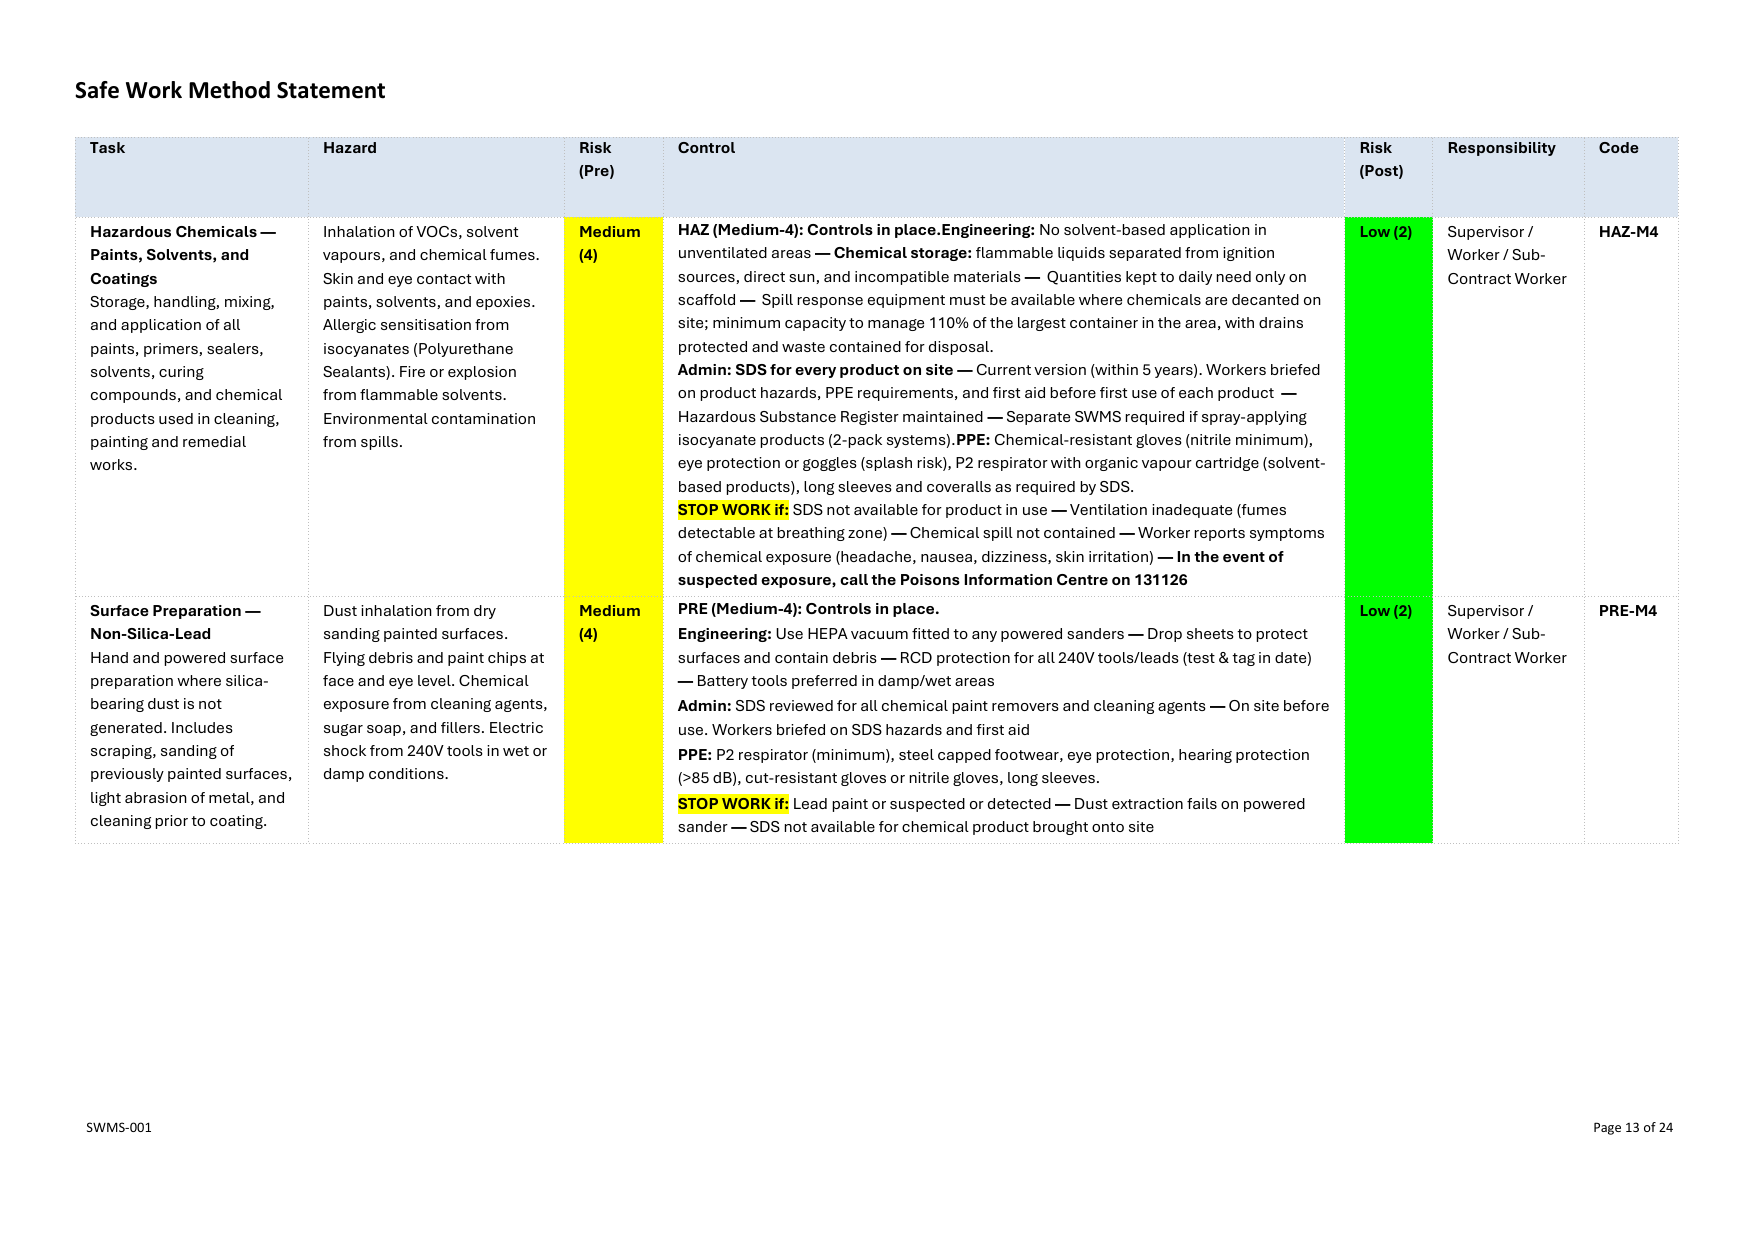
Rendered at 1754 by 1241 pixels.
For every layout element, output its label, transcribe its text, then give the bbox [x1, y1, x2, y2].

table_cell HAZ-M4 [1584, 217, 1678, 596]
table_cell Inhalation of VOCs, solvent vapours, and chemical fumes. Skin and eye contact with paints, solvents, and epoxies. Allergic sensitisation from isocyanates (Polyurethane Sealants). Fire or explosion from flammable solvents. Environmental contamination from spills. [308, 217, 564, 596]
table_cell Hazardous Chemicals — Paints, Solvents, and Coatings Storage, handling, mixing, and application of all paints, primers, sealers, solvents, curing compounds, and chemical products used in cleaning, painting and remedial works. [75, 217, 308, 596]
table_cell PRE-M4 [1584, 596, 1678, 843]
table_cell Medium (4) [564, 217, 663, 596]
table_header Task [75, 137, 308, 217]
table_cell Medium (4) [564, 596, 663, 843]
table_header Risk (Pre) [564, 137, 663, 217]
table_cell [1433, 217, 1584, 596]
table_cell Low (2) [1345, 596, 1433, 843]
table_cell PRE (Medium-4): Controls in place. Engineering: Use HEPA vacuum fitted to any powered sanders — Drop sheets to protect surfaces and contain debris — RCD protection for all 240V tools/leads (test & tag in date) — Battery tools preferred in damp/wet areas Admin: SDS reviewed for all chemical paint removers and cleaning agents — On site before use. Workers briefed on SDS hazards and first aid PPE: P2 respirator (minimum), steel capped footwear, eye protection, hearing protection (>85 dB), cut-resistant gloves or nitrile gloves, long sleeves. STOP WORK if: Lead paint or suspected or detected — Dust extraction fails on powered sander — SDS not available for chemical product brought onto site [663, 596, 1344, 843]
table_cell Surface Preparation — Non-Silica-Lead Hand and powered surface preparation where silica-bearing dust is not generated. Includes scraping, sanding of previously painted surfaces, light abrasion of metal, and cleaning prior to coating. [75, 596, 308, 843]
table_header Risk (Post) [1345, 137, 1433, 217]
table_cell Supervisor / Worker / Sub-Contract Worker [1433, 596, 1584, 843]
table_header Code [1584, 137, 1678, 217]
table_header Control [663, 137, 1344, 217]
table_cell Low (2) [1345, 217, 1433, 596]
table_header Responsibility [1433, 137, 1584, 217]
table_header Hazard [308, 137, 564, 217]
table_cell Dust inhalation from dry sanding painted surfaces. Flying debris and paint chips at face and eye level. Chemical exposure from cleaning agents, sugar soap, and fillers. Electric shock from 240V tools in wet or damp conditions. [308, 596, 564, 843]
table_cell HAZ (Medium-4): Controls in place.Engineering: No solvent-based application in unventilated areas — Chemical storage: flammable liquids separated from ignition sources, direct sun, and incompatible materials — Quantities kept to daily need only on scaffold — Spill response equipment must be available where chemicals are decanted on site; minimum capacity to manage 110% of the largest container in the area, with drains protected and waste contained for disposal. Admin: SDS for every product on site — Current version (within 5 years). Workers briefed on product hazards, PPE requirements, and first aid before first use of each product — Hazardous Substance Register maintained — Separate SWMS required if spray-applying isocyanate products (2-pack systems).PPE: Chemical-resistant gloves (nitrile minimum), eye protection or goggles (splash risk), P2 respirator with organic vapour cartridge (solvent-based products), long sleeves and coveralls as required by SDS. STOP WORK if: SDS not available for product in use — Ventilation inadequate (fumes detectable at breathing zone) — Chemical spill not contained — Worker reports symptoms of chemical exposure (headache, nausea, dizziness, skin irritation) — In the event of suspected exposure, call the Poisons Information Centre on 131126 [663, 217, 1344, 596]
